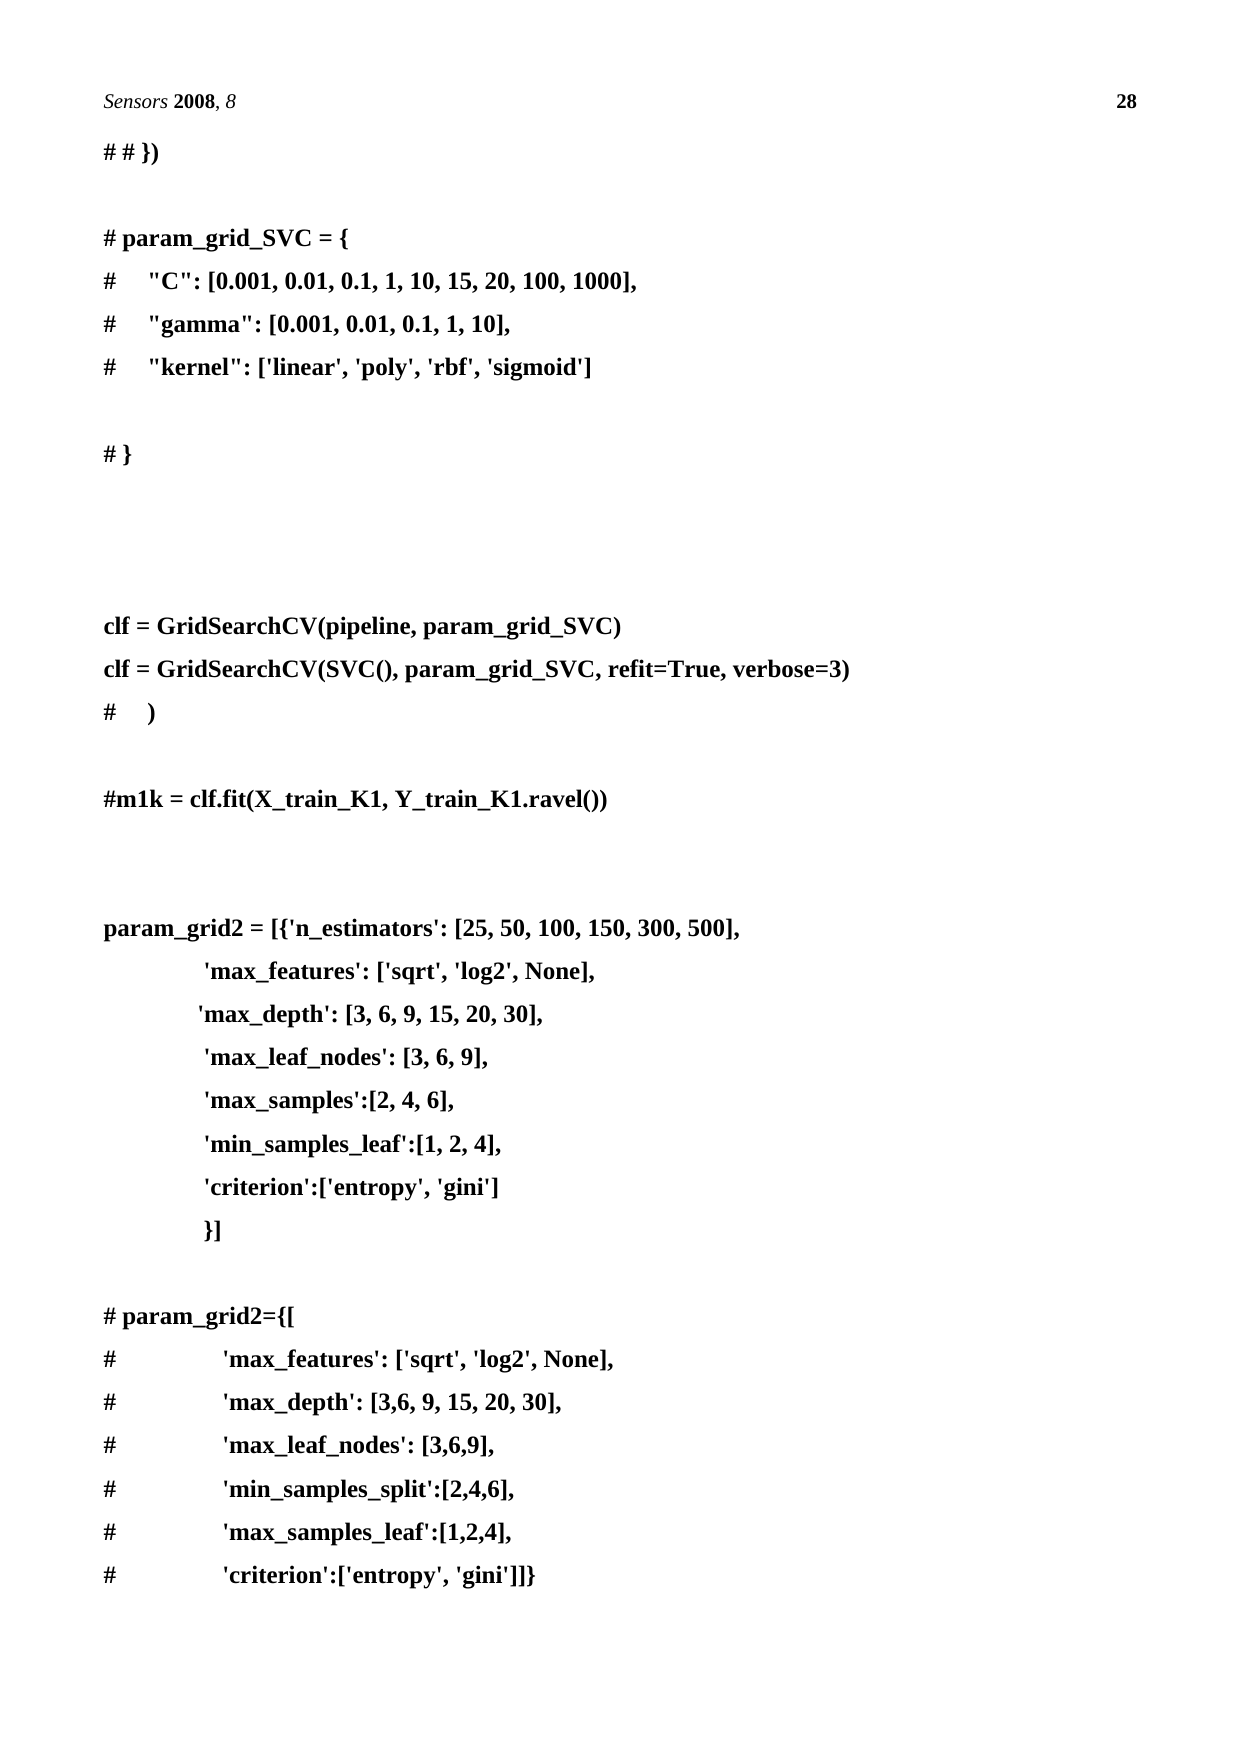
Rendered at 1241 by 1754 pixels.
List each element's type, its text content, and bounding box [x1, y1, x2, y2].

text # "gamma": [0.001, 0.01, 0.1, 1, 10], [103, 309, 1137, 338]
text clf = GridSearchCV(pipeline, param_grid_SVC) [103, 611, 1137, 640]
text # 'max_samples_leaf':[1,2,4], [103, 1517, 1137, 1546]
text # param_grid_SVC = { [103, 223, 1137, 252]
text 'criterion':['entropy', 'gini'] [103, 1172, 1137, 1201]
text 'max_leaf_nodes': [3, 6, 9], [103, 1042, 1137, 1071]
text # "C": [0.001, 0.01, 0.1, 1, 10, 15, 20, 100, 1000], [103, 266, 1137, 295]
text # "kernel": ['linear', 'poly', 'rbf', 'sigmoid'] [103, 352, 1137, 381]
text }] [103, 1215, 1137, 1244]
text # ) [103, 697, 1137, 726]
text # # }) [103, 137, 1137, 166]
text param_grid2 = [{'n_estimators': [25, 50, 100, 150, 300, 500], [103, 913, 1137, 942]
text #m1k = clf.fit(X_train_K1, Y_train_K1.ravel()) [103, 784, 1137, 812]
text # 'max_features': ['sqrt', 'log2', None], [103, 1344, 1137, 1373]
text # 'max_leaf_nodes': [3,6,9], [103, 1431, 1137, 1459]
text 'max_depth': [3, 6, 9, 15, 20, 30], [103, 999, 1137, 1028]
text clf = GridSearchCV(SVC(), param_grid_SVC, refit=True, verbose=3) [103, 654, 1137, 683]
text # 'criterion':['entropy', 'gini']]} [103, 1560, 1137, 1589]
text # 'max_depth': [3,6, 9, 15, 20, 30], [103, 1387, 1137, 1416]
text # } [103, 439, 1137, 467]
text # param_grid2={[ [103, 1301, 1137, 1330]
text 'max_features': ['sqrt', 'log2', None], [103, 956, 1137, 985]
text 'min_samples_leaf':[1, 2, 4], [103, 1129, 1137, 1157]
text # 'min_samples_split':[2,4,6], [103, 1474, 1137, 1502]
text 'max_samples':[2, 4, 6], [103, 1086, 1137, 1114]
